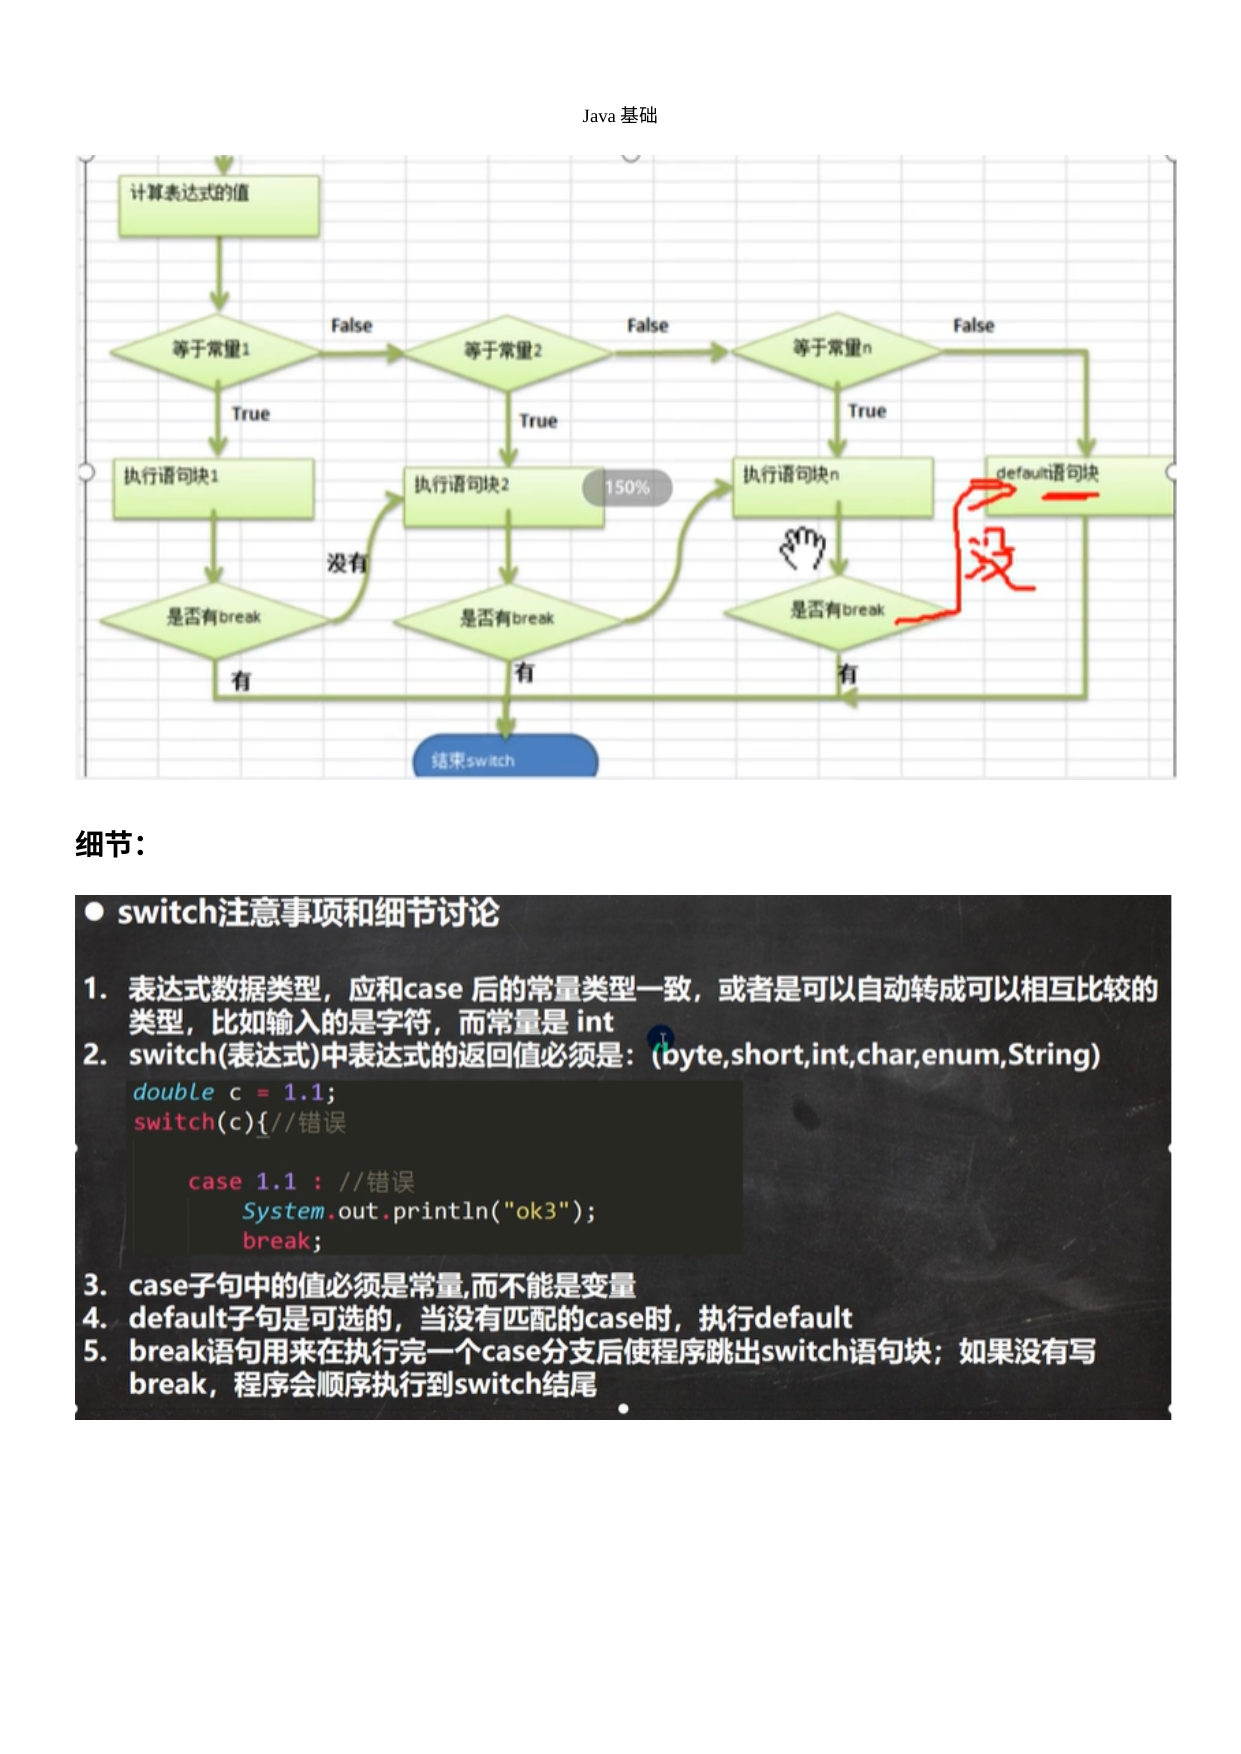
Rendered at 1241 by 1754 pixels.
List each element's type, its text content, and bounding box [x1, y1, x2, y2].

picture [75, 895, 1172, 1420]
text 细节： [75, 803, 1165, 883]
picture [75, 155, 1177, 780]
